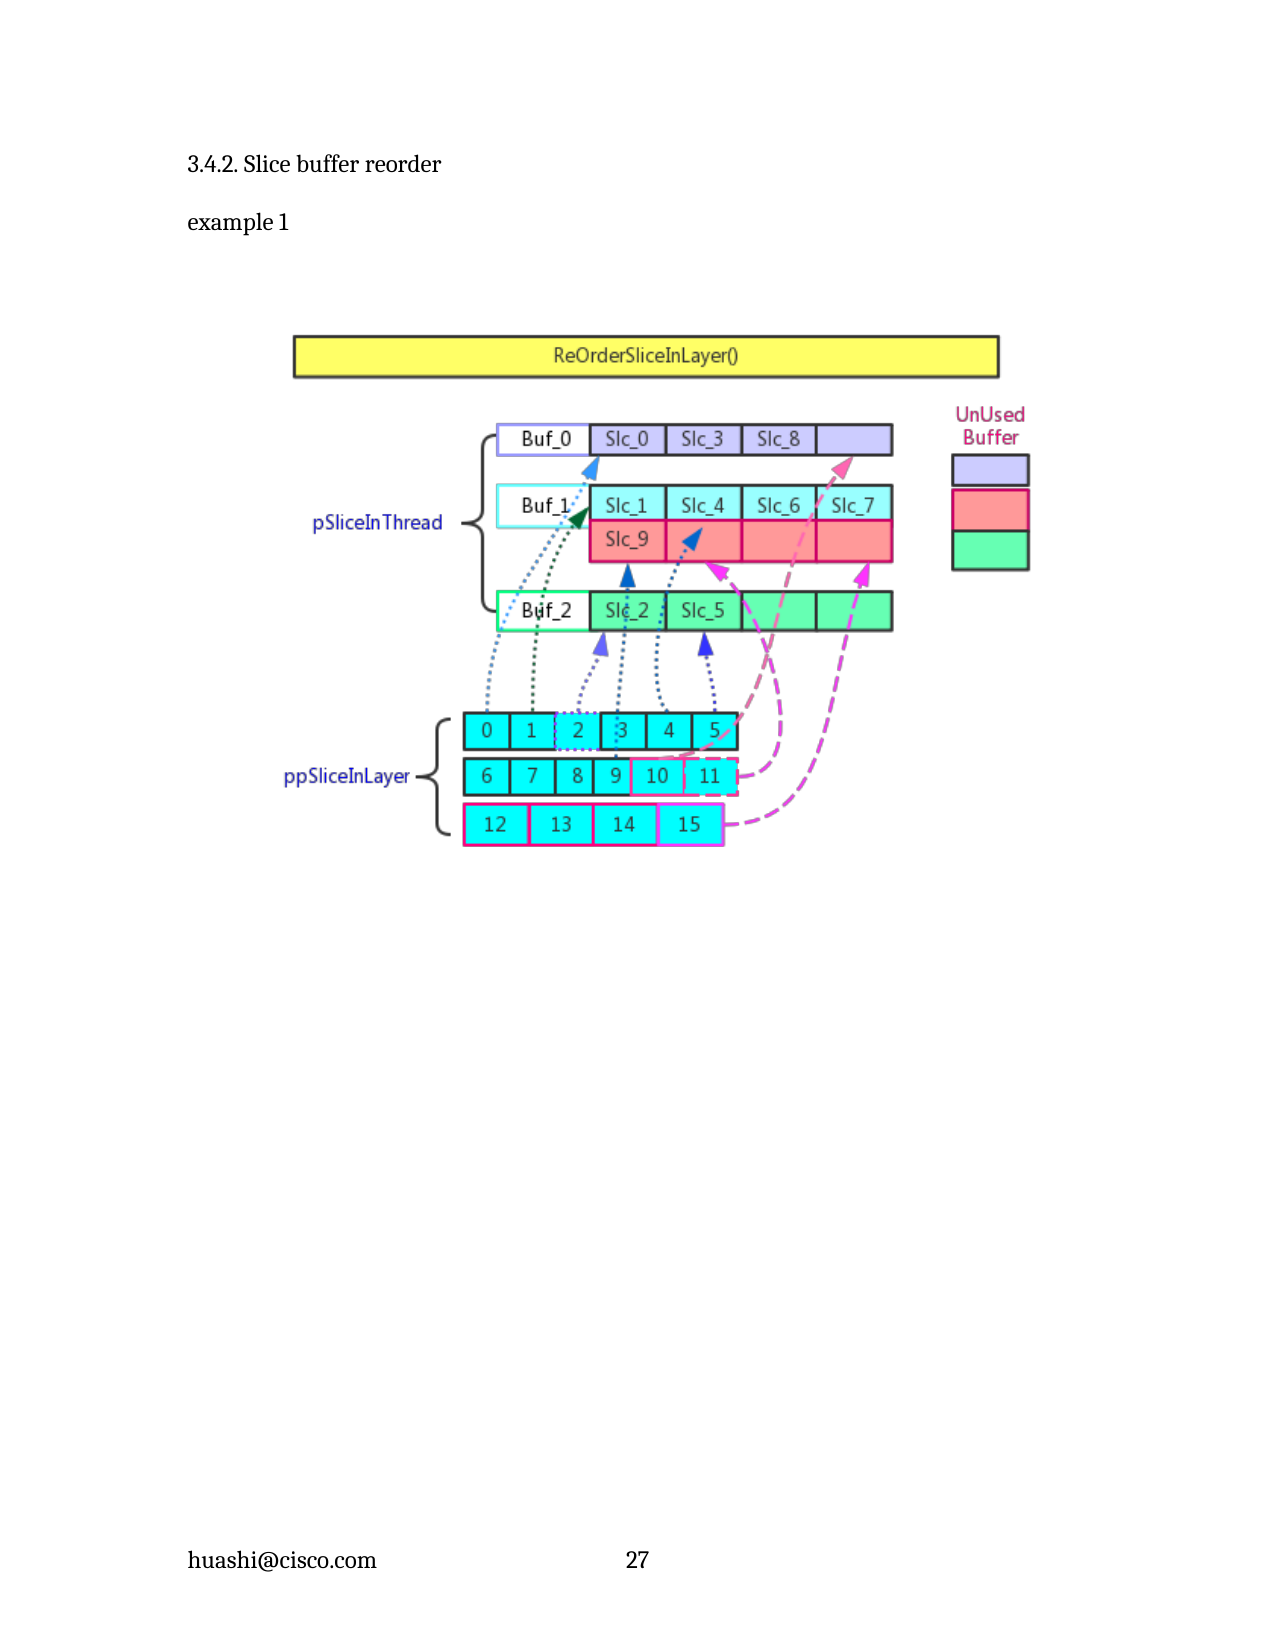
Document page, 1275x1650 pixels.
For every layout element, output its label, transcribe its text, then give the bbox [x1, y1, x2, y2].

text 3.4.2. Slice buffer reorder [187, 150, 1087, 179]
text example 1 [187, 207, 1087, 236]
picture [187, 265, 1088, 894]
